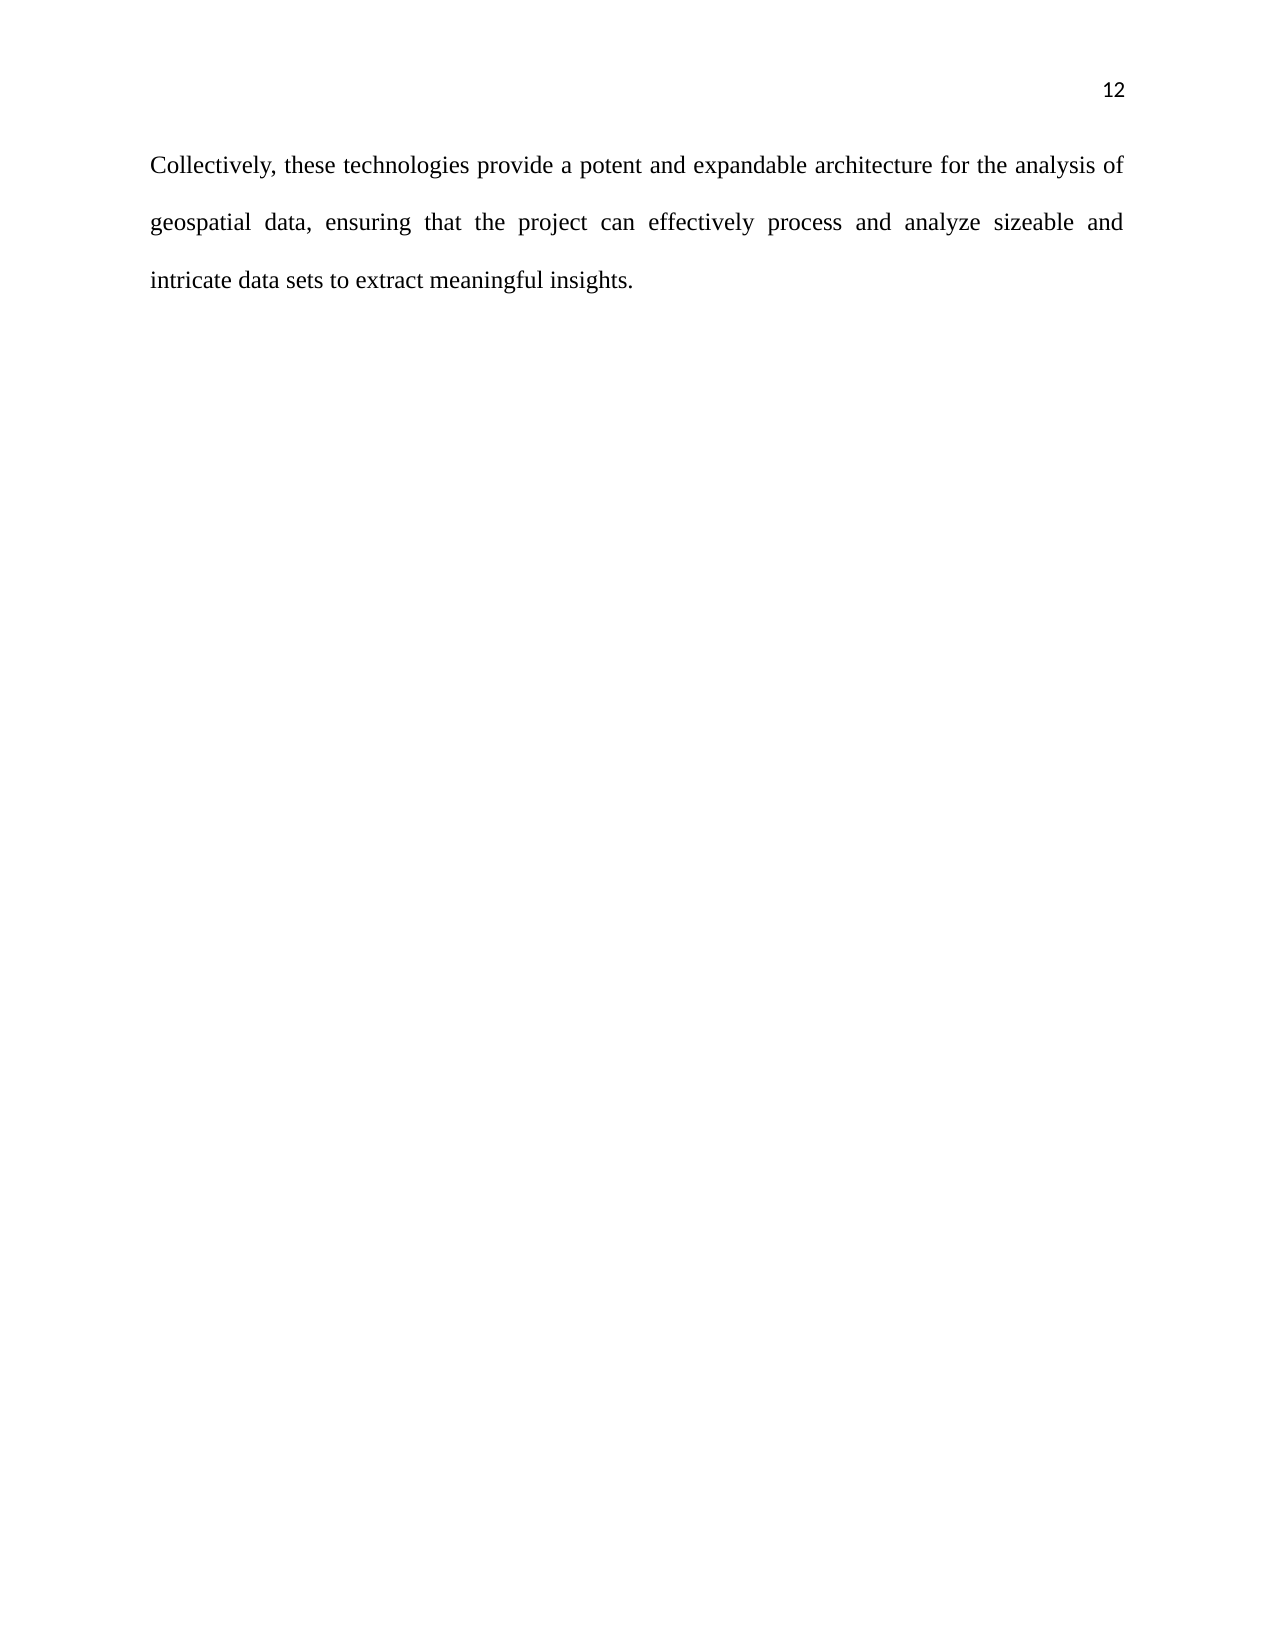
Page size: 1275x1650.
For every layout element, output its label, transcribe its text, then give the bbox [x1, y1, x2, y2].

text Collectively, these technologies provide a potent and expandable architecture for the analysis of geospatial data, ensuring that the project can effectively process and analyze sizeable and intricate data sets to extract meaningful insights. [150, 150, 1125, 294]
